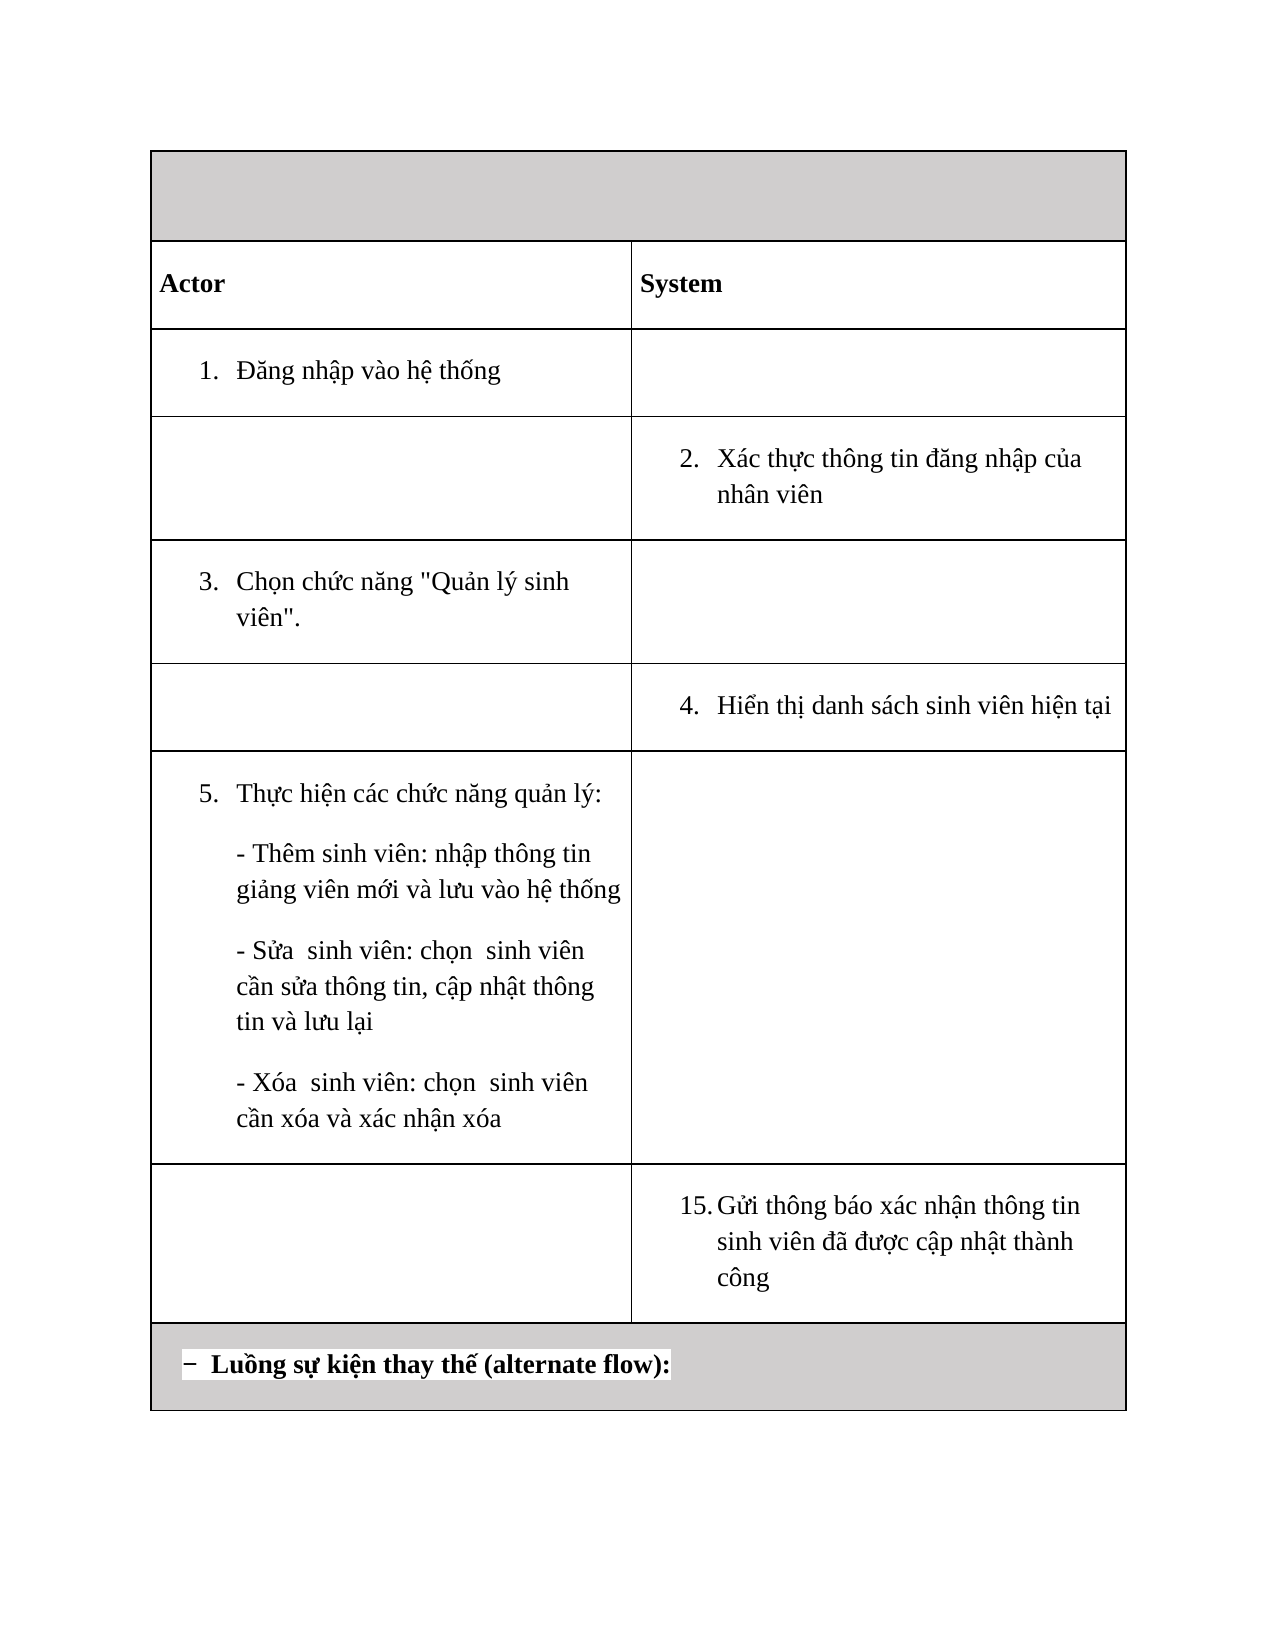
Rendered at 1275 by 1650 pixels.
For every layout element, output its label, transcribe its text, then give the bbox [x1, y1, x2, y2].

table_cell [152, 664, 631, 750]
table_cell Xác thực thông tin đăng nhập của nhân viên [632, 417, 1125, 539]
table_cell − Luồng sự kiện thay thế (alternate flow): [152, 1324, 1125, 1410]
table_cell [632, 541, 1125, 662]
table_cell Thực hiện các chức năng quản lý: - Thêm sinh viên: nhập thông tin giảng viên mới và lưu vào hệ thống - Sửa sinh viên: chọn sinh viên cần sửa thông tin, cập nhật thông tin và lưu lại - Xóa sinh viên: chọn sinh viên cần xóa và xác nhận xóa [152, 752, 631, 1163]
table_cell System [632, 242, 1125, 328]
table_cell Chọn chức năng "Quản lý sinh viên". [152, 541, 631, 662]
table_cell Gửi thông báo xác nhận thông tin sinh viên đã được cập nhật thành công [632, 1165, 1125, 1322]
table_cell [152, 417, 631, 539]
table_cell [632, 330, 1125, 416]
table_cell Hiển thị danh sách sinh viên hiện tại [632, 664, 1125, 750]
table_cell Actor [152, 242, 631, 328]
table_cell Đăng nhập vào hệ thống [152, 330, 631, 416]
table_cell [632, 752, 1125, 1163]
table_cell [152, 152, 1125, 240]
table_cell [152, 1165, 631, 1322]
